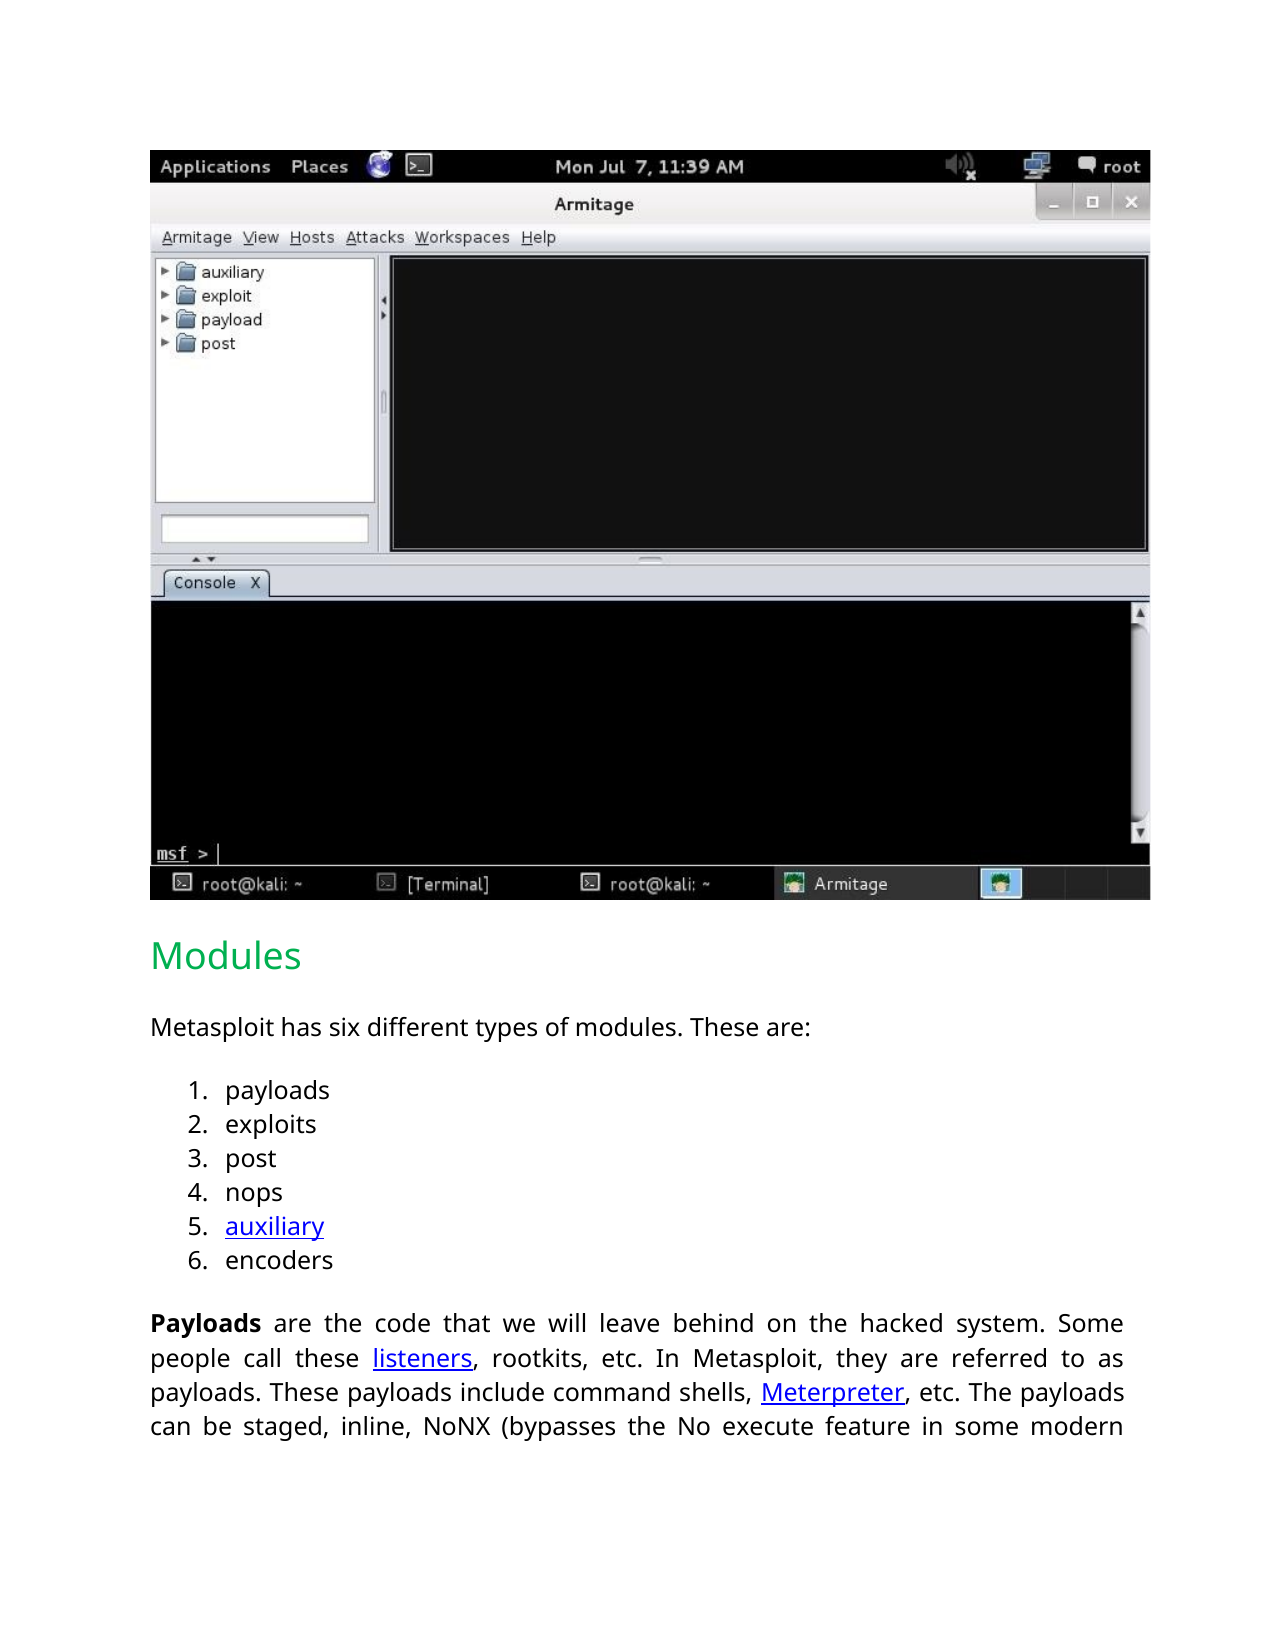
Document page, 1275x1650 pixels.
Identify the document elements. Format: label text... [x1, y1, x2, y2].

list payloads [187, 1073, 1125, 1107]
list auxiliary [187, 1209, 1125, 1243]
list exploits [187, 1107, 1125, 1141]
text Modules [150, 929, 1125, 980]
list post [187, 1141, 1125, 1175]
text Metasploit has six different types of modules. These are: [150, 1009, 1125, 1043]
list encoders [187, 1243, 1125, 1277]
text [150, 1306, 1125, 1442]
list nops [187, 1175, 1125, 1209]
picture [150, 150, 1151, 900]
